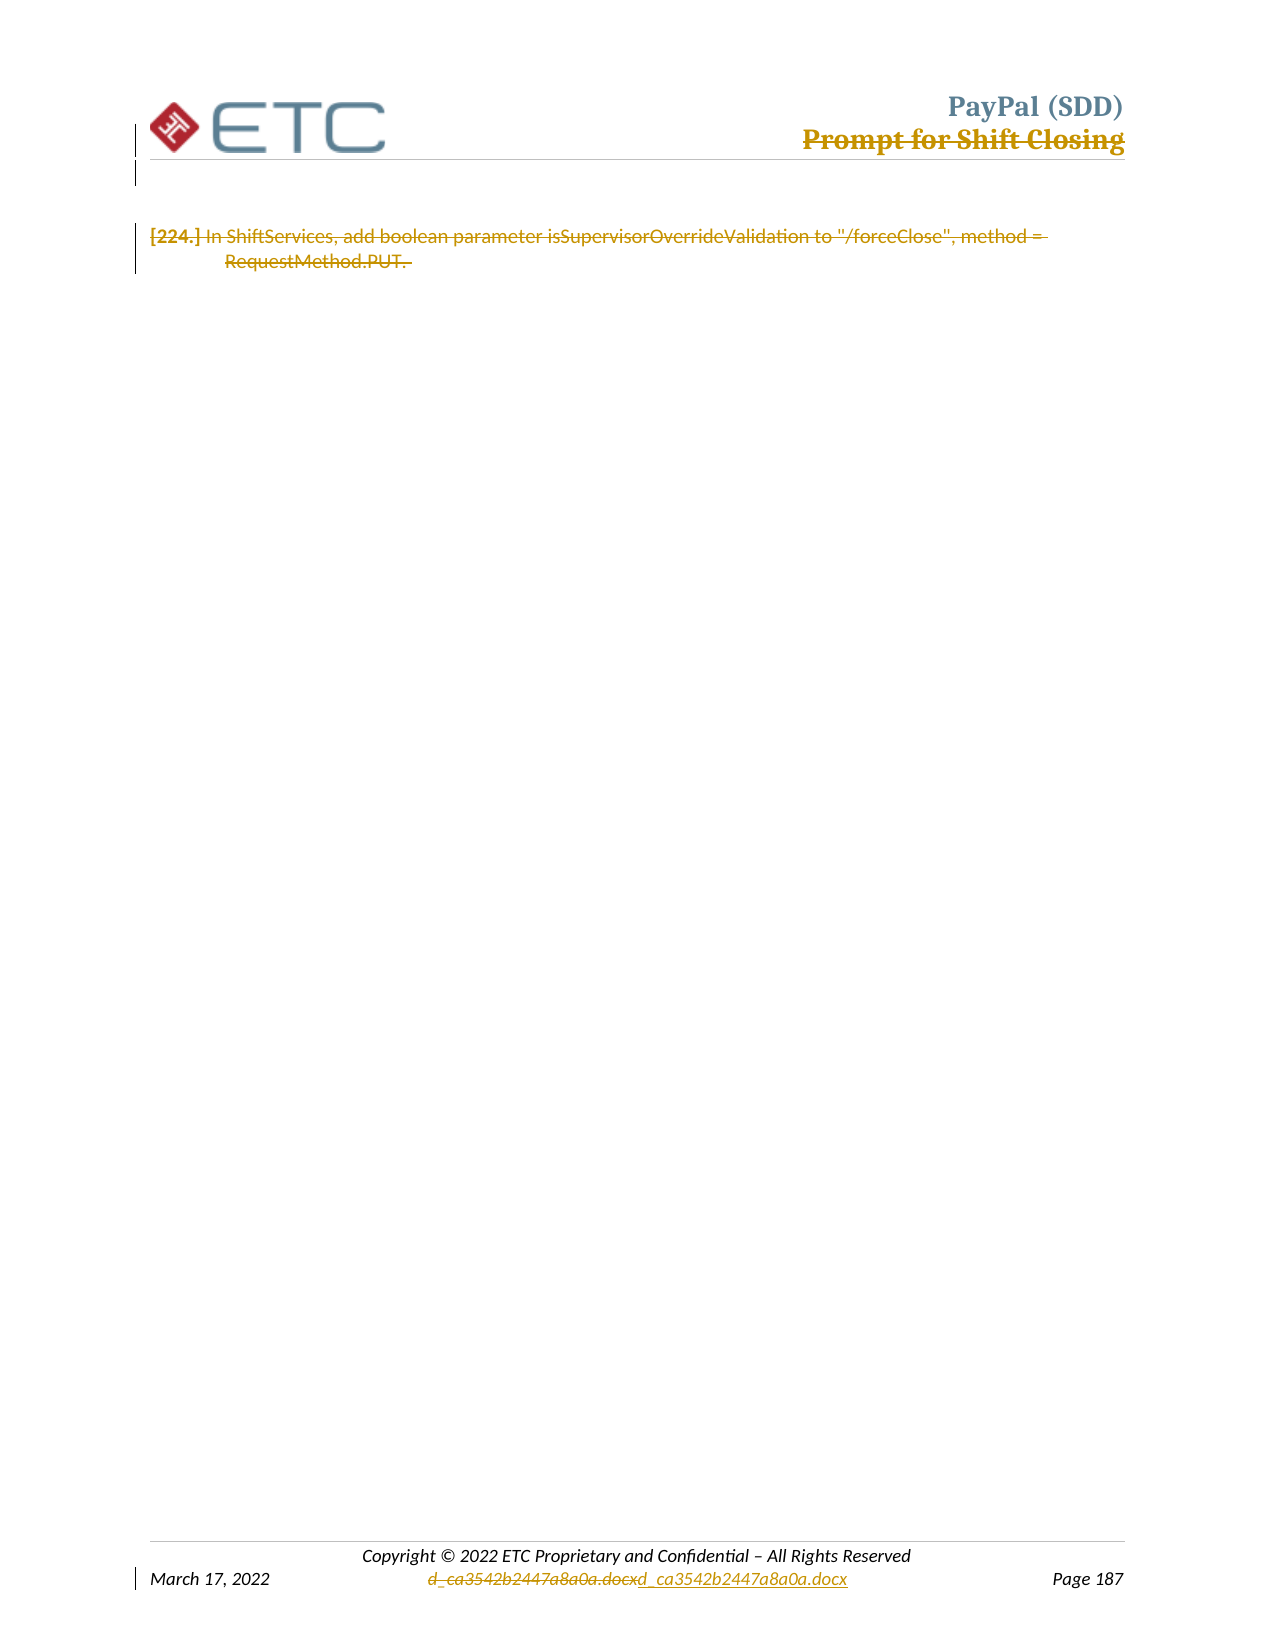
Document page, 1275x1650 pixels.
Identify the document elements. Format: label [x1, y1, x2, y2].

picture [150, 102, 386, 153]
